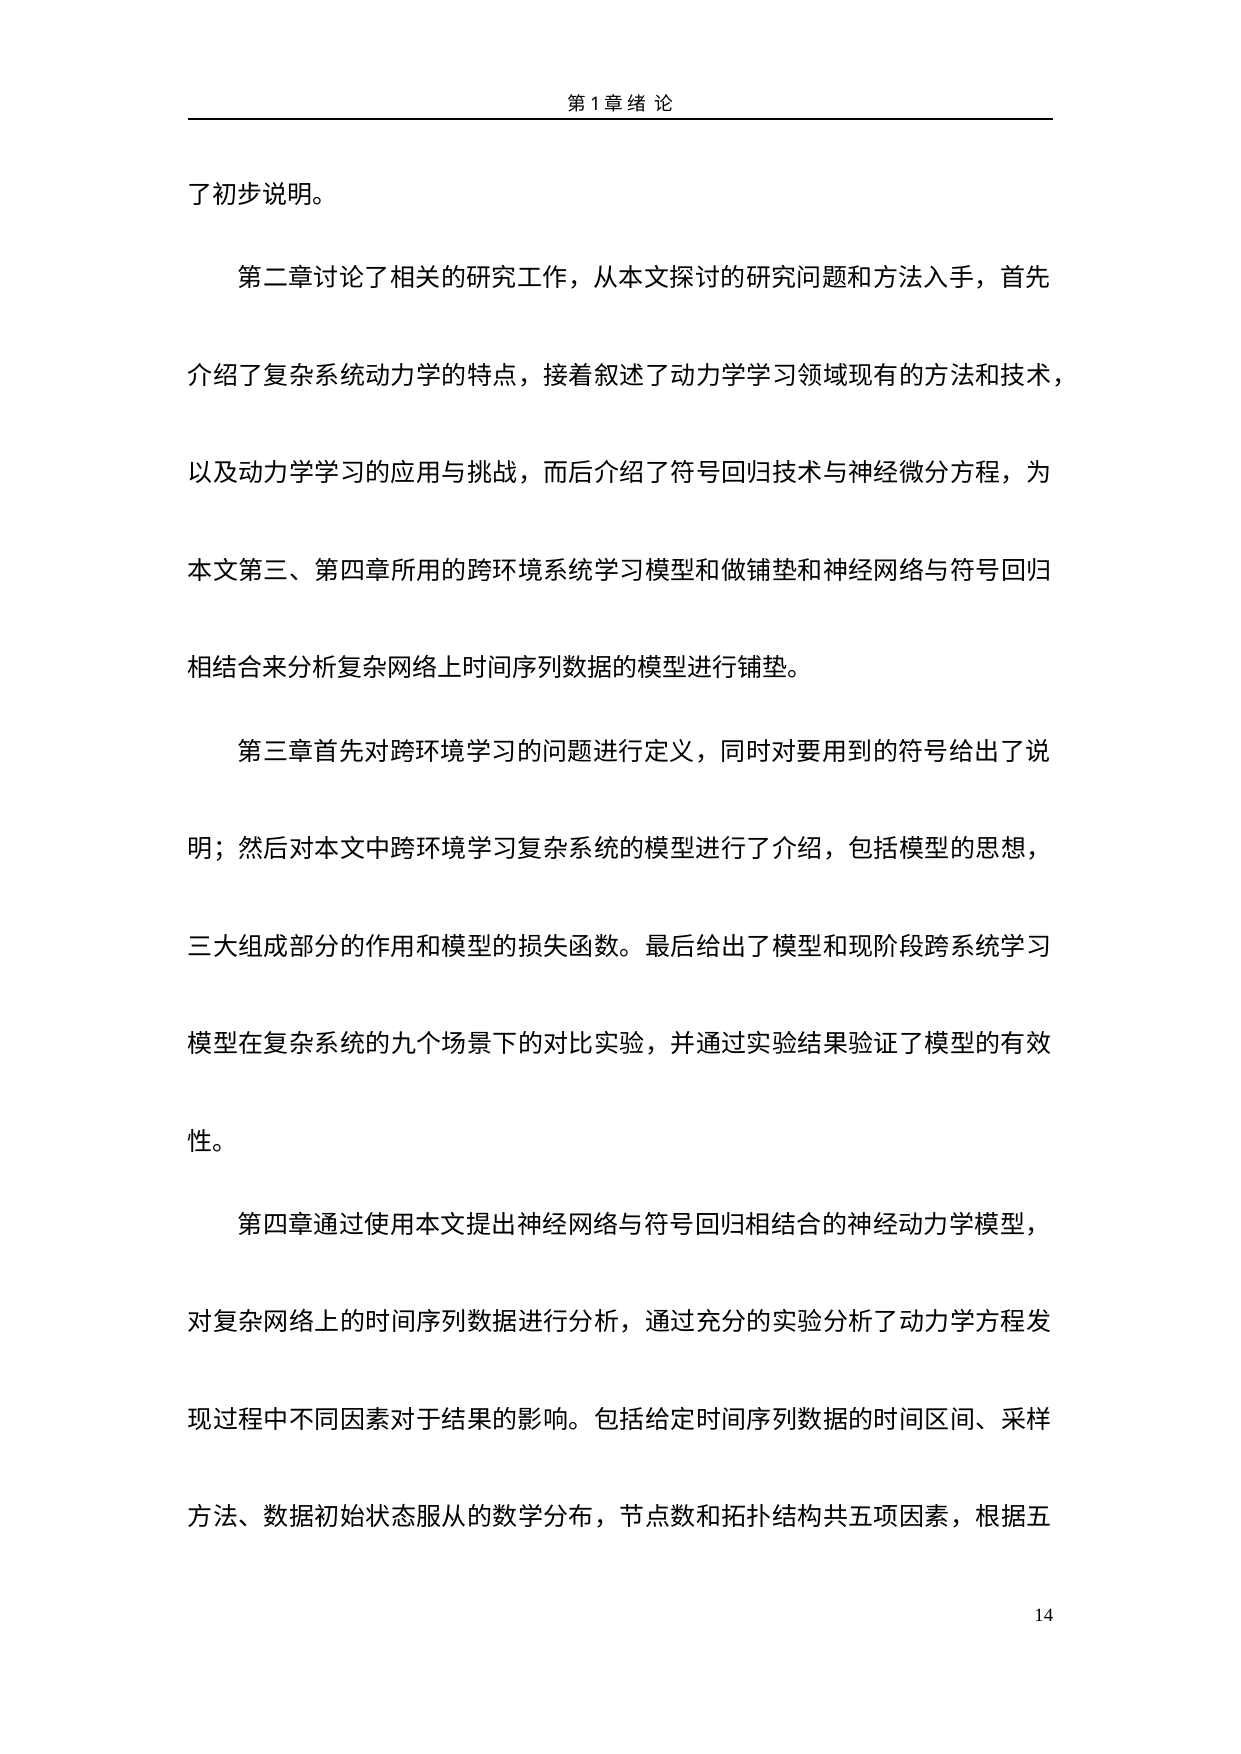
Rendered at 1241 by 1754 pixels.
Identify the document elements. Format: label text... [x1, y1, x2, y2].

text 第三章首先对跨环境学习的问题进行定义，同时对要用到的符号给出了说明；然后对本文中跨环境学习复杂系统的模型进行了介绍，包括模型的思想，三大组成部分的作用和模型的损失函数。最后给出了模型和现阶段跨系统学习模型在复杂系统的九个场景下的对比实验，并通过实验结果验证了模型的有效性。 [187, 717, 1053, 1172]
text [187, 160, 1053, 225]
text 第二章讨论了相关的研究工作，从本文探讨的研究问题和方法入手，首先介绍了复杂系统动力学的特点，接着叙述了动力学学习领域现有的方法和技术，以及动力学学习的应用与挑战，而后介绍了符号回归技术与神经微分方程，为本文第三、第四章所用的跨环境系统学习模型和做铺垫和神经网络与符号回归相结合来分析复杂网络上时间序列数据的模型进行铺垫。 [187, 243, 1053, 698]
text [187, 1190, 1053, 1547]
